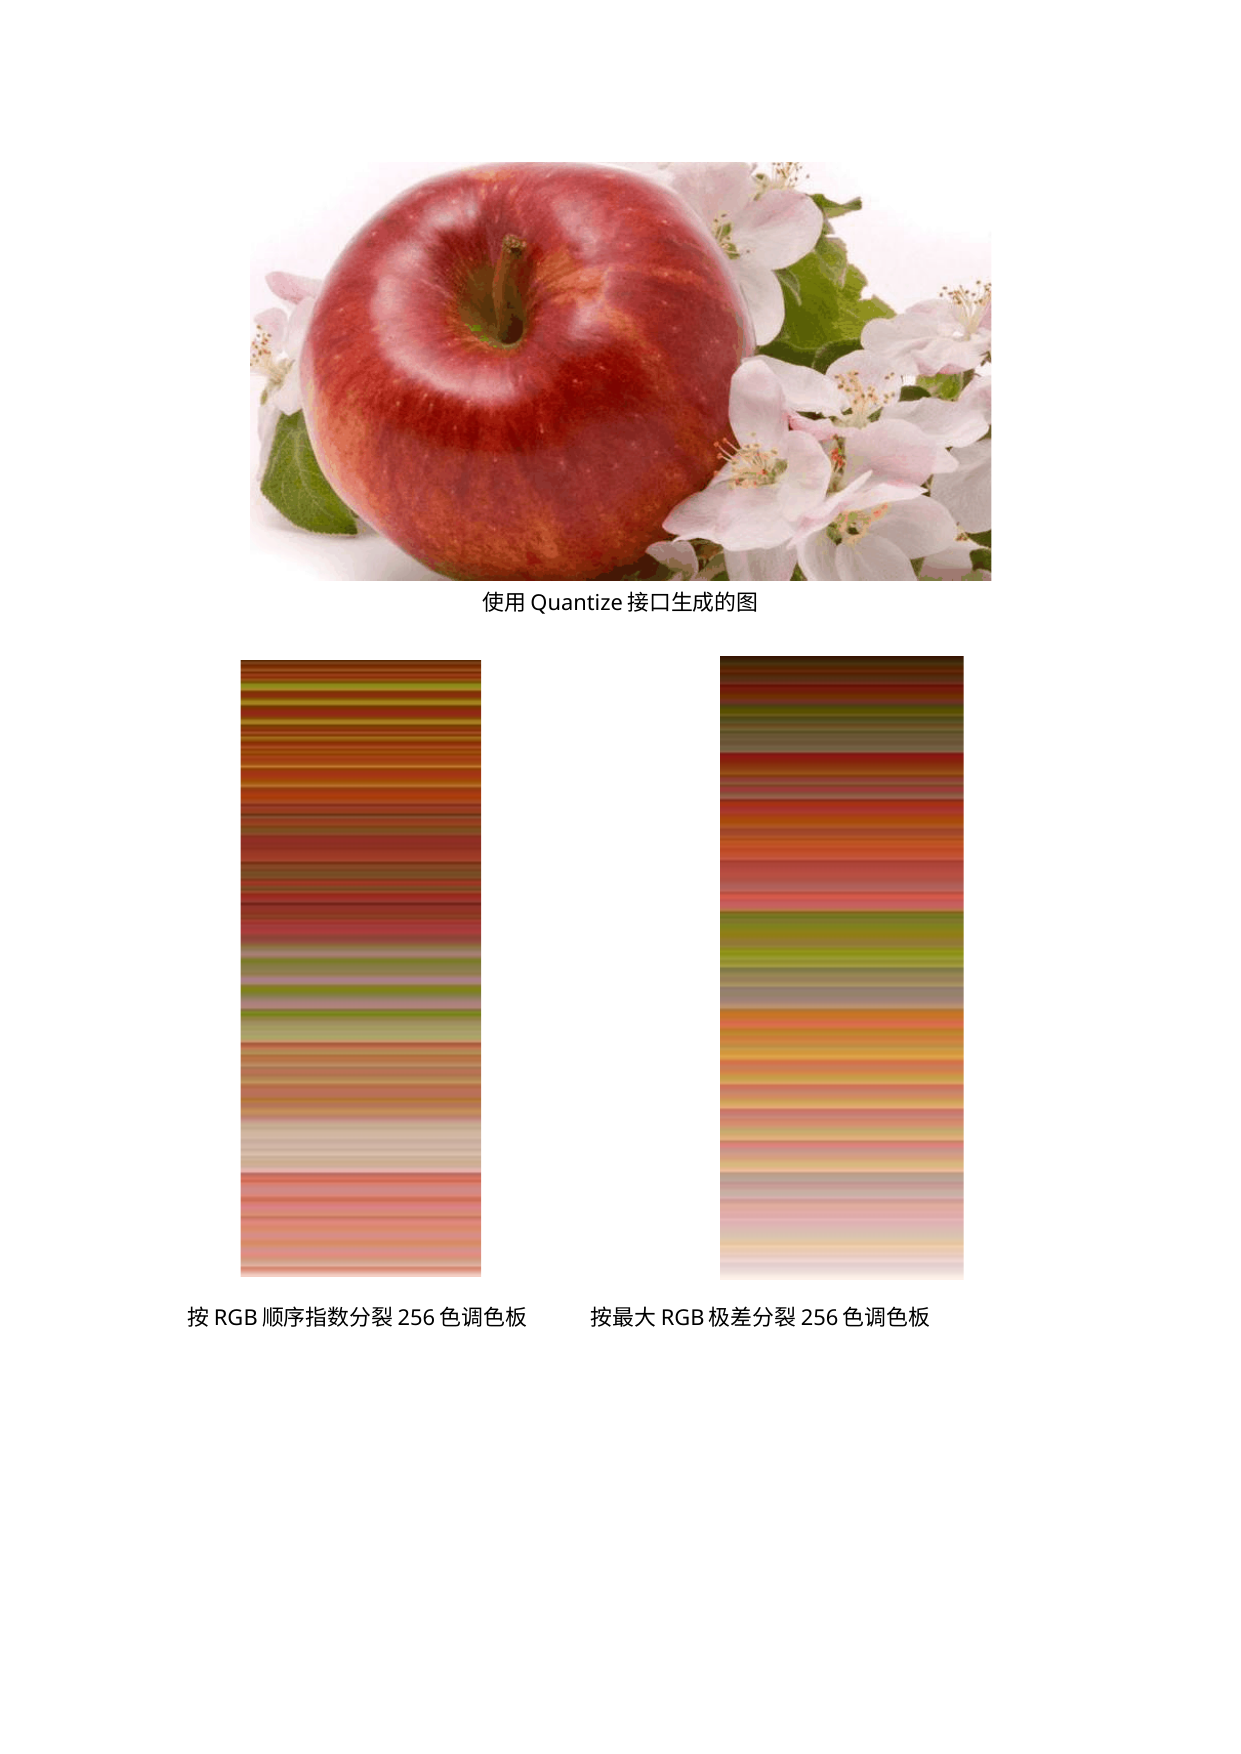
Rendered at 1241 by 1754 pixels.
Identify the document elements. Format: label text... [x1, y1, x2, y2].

picture [248, 162, 992, 581]
picture [240, 660, 482, 1277]
picture [720, 656, 964, 1280]
text 使用Quantize接口生成的图 [187, 584, 1053, 617]
text 按RGB顺序指数分裂256色调色板 按最大RGB极差分裂256色调色板 [187, 1299, 1053, 1332]
